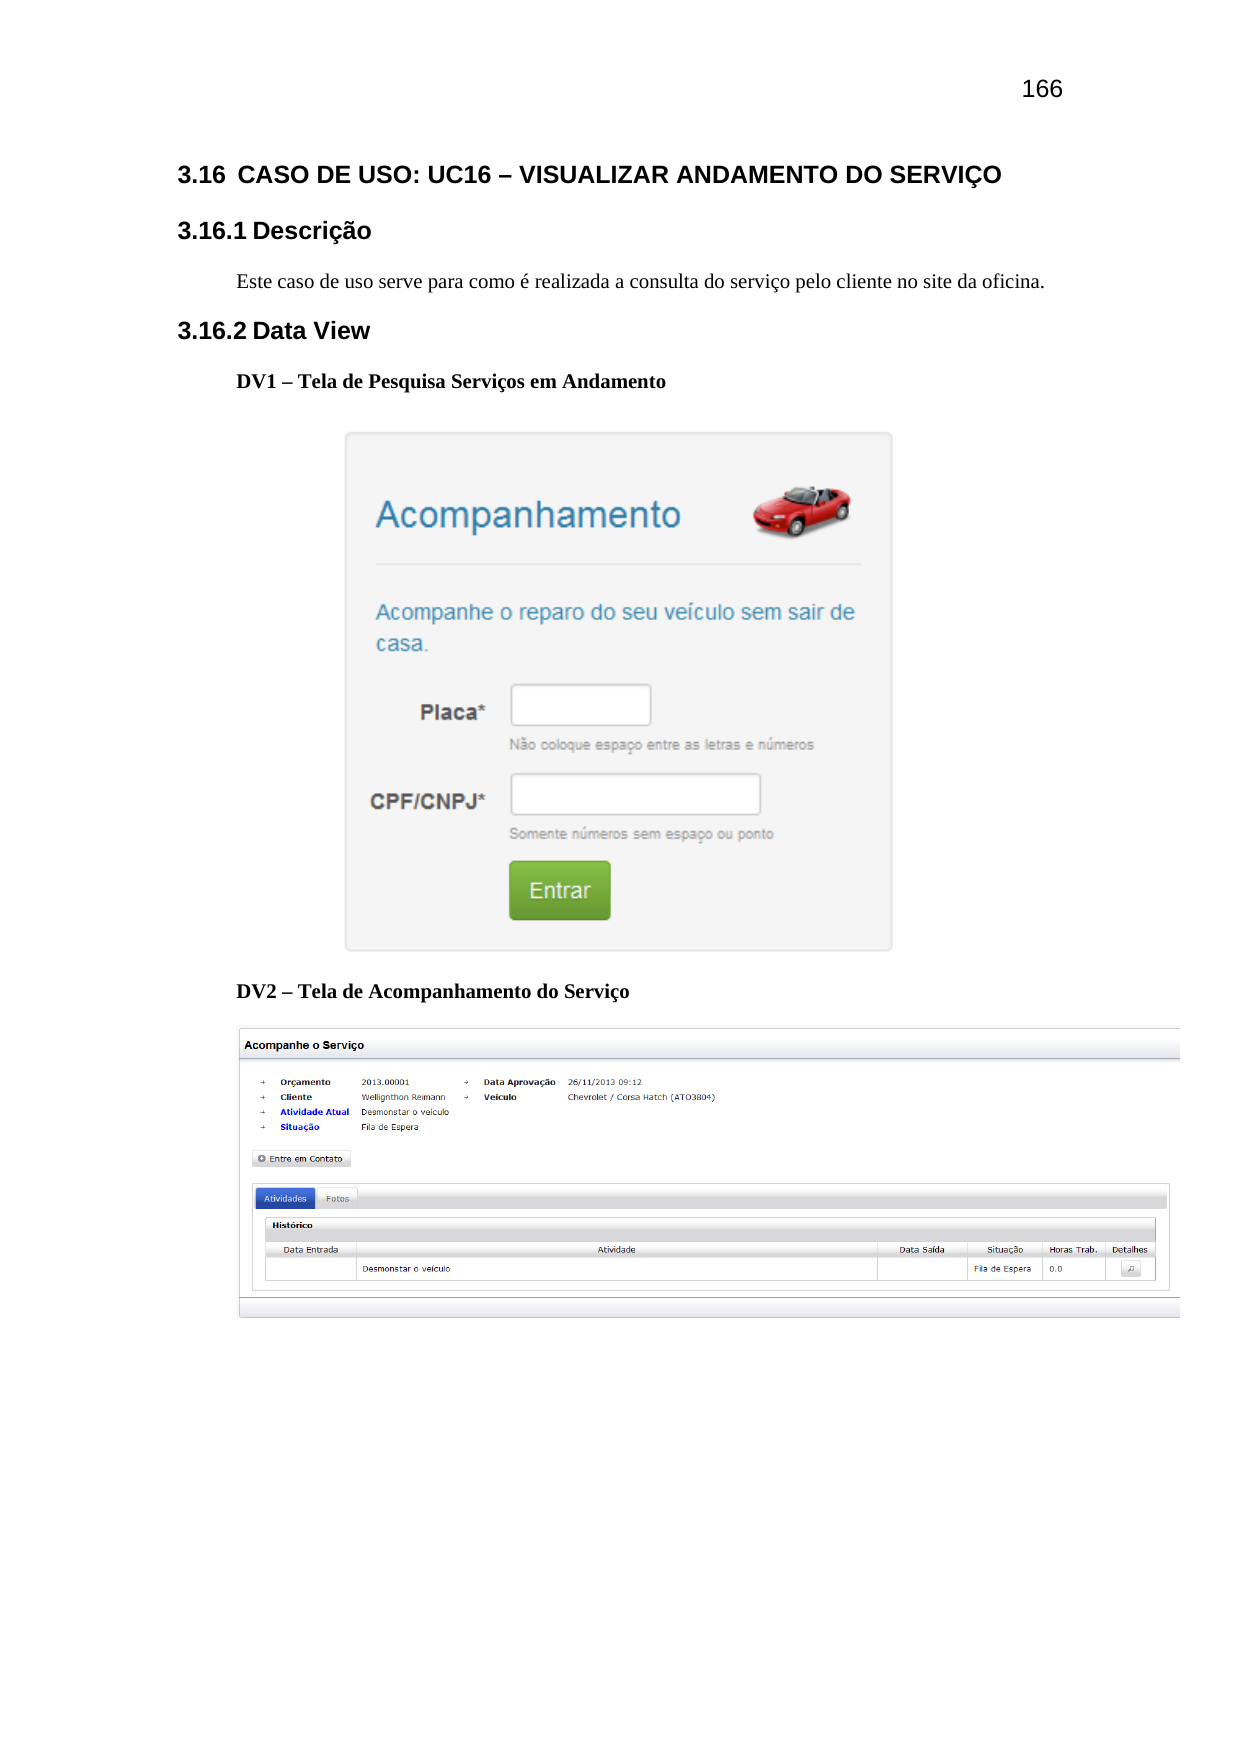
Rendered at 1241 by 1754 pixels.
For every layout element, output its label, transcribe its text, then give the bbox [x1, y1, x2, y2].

picture [236, 1025, 1180, 1318]
text Este caso de uso serve para como é realizada a consulta do serviço pelo cliente no site da oficina. [177, 269, 1063, 293]
text Caso de Uso: UC16 – Visualizar Andamento do Serviço [177, 160, 1063, 189]
picture [331, 415, 910, 969]
text DV2 – Tela de Acompanhamento do Serviço [236, 979, 1063, 1003]
text DV1 – Tela de Pesquisa Serviços em Andamento [236, 369, 1063, 393]
text Descrição [177, 216, 1063, 244]
text Data View [177, 316, 1063, 344]
